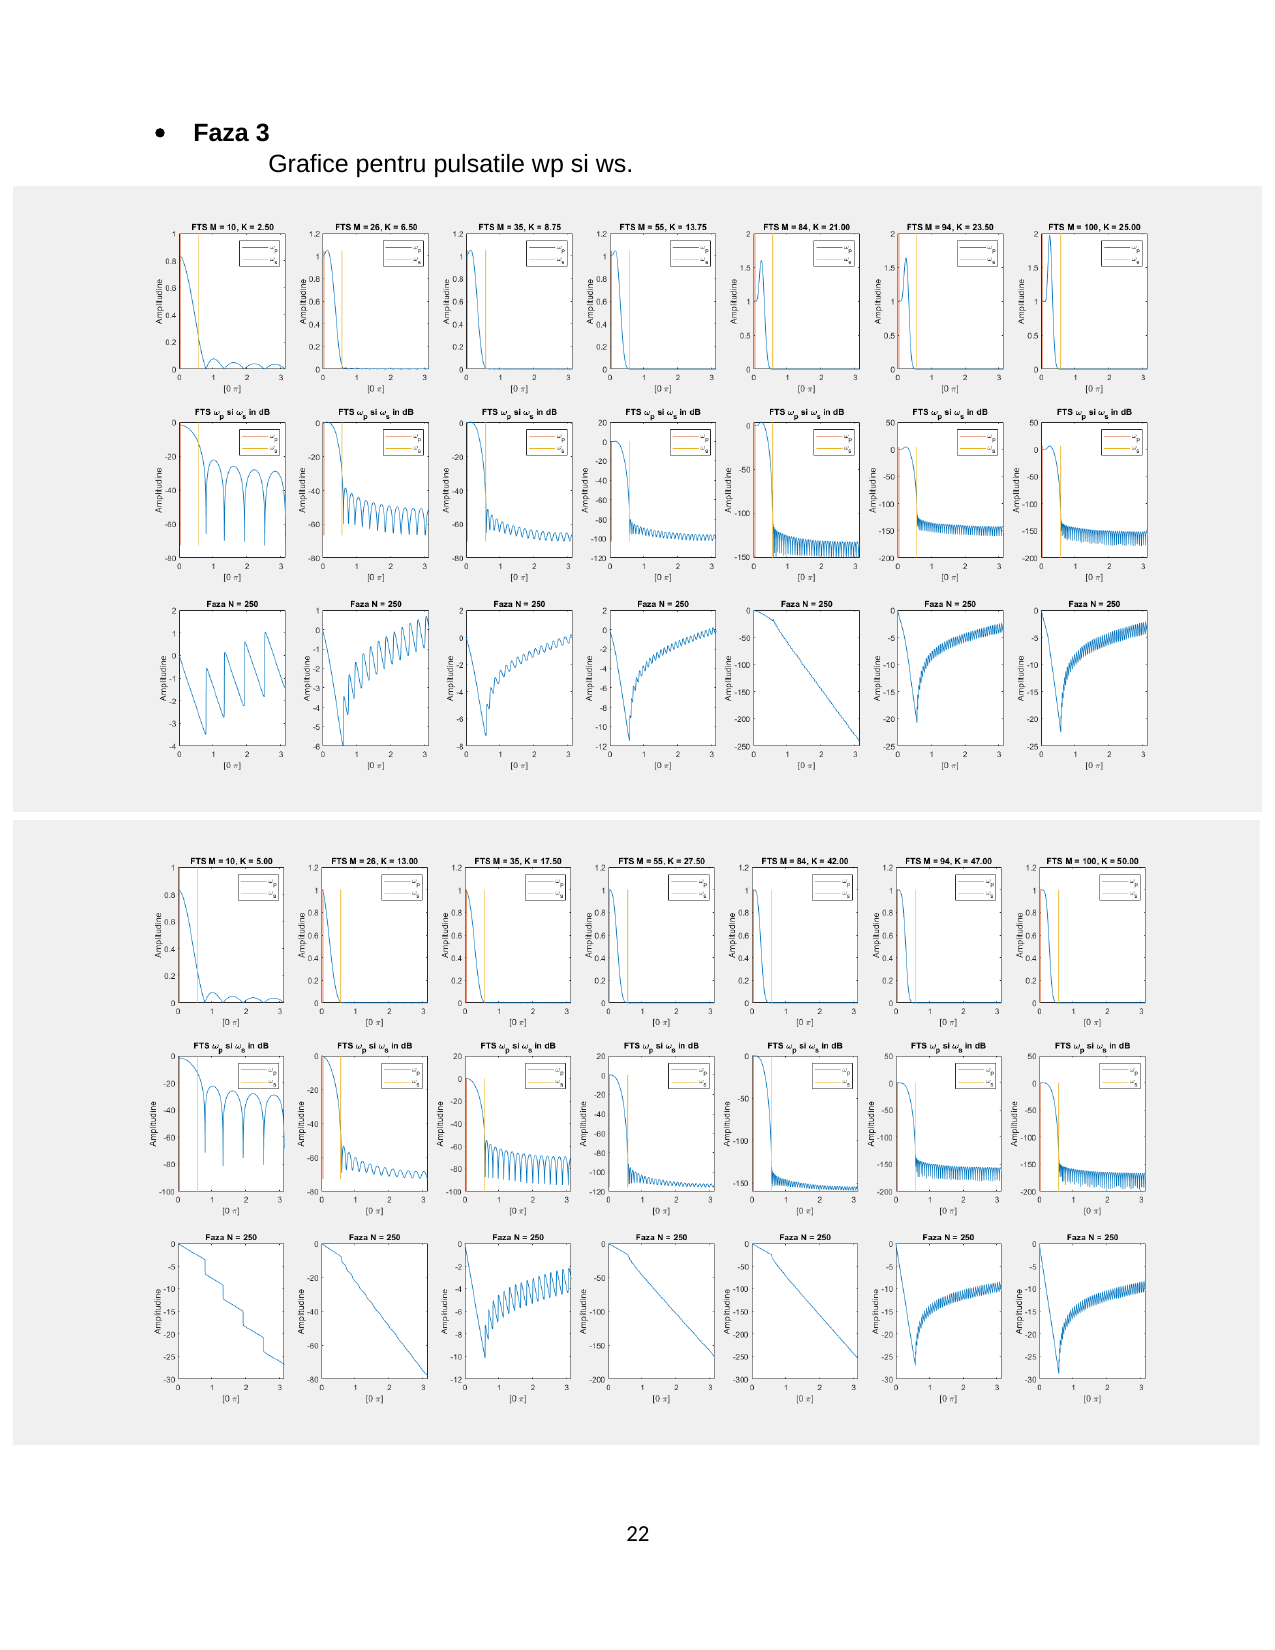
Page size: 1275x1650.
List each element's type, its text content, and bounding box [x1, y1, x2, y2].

list Faza 3 [156, 118, 1157, 147]
text Grafice pentru pulsatile wp si ws. [268, 149, 1157, 178]
picture [13, 186, 1263, 811]
picture [12, 820, 1259, 1446]
